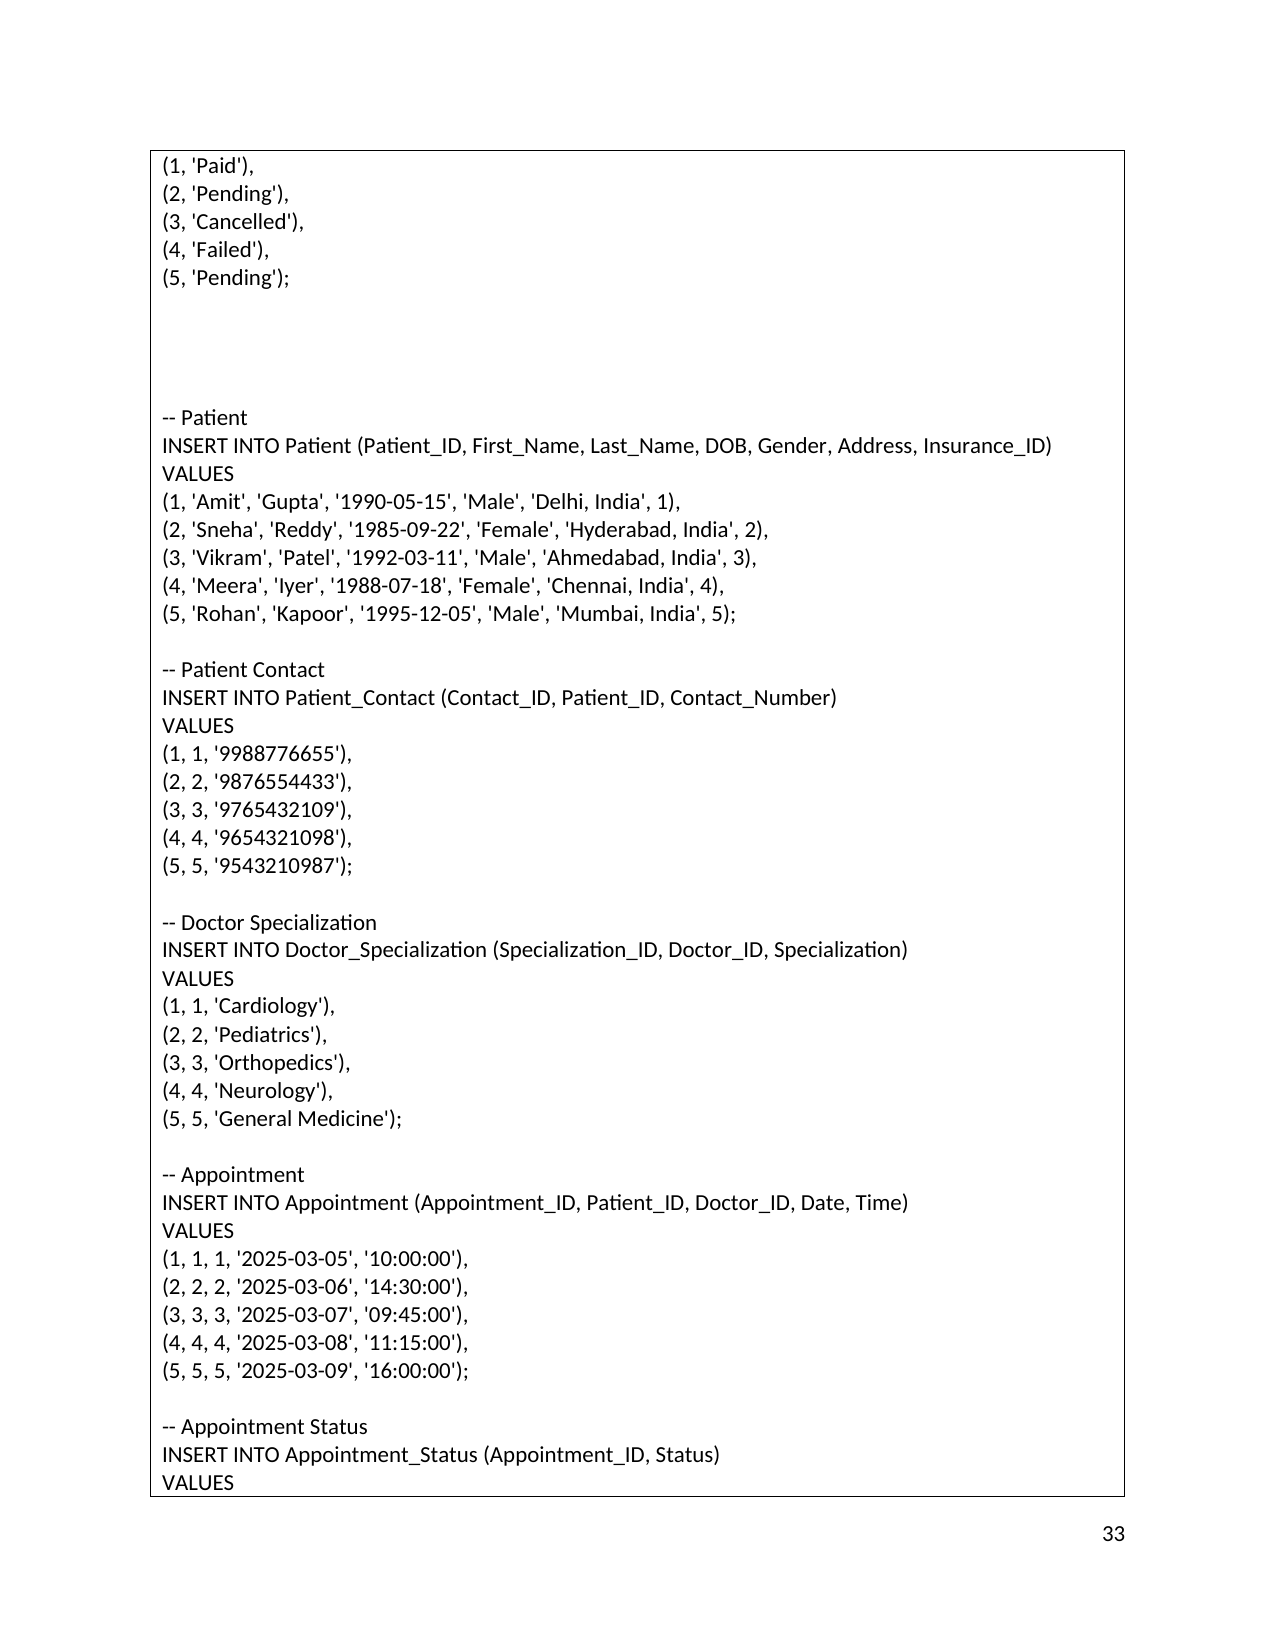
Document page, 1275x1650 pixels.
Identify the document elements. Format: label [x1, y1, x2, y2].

table_header [151, 151, 1124, 1496]
